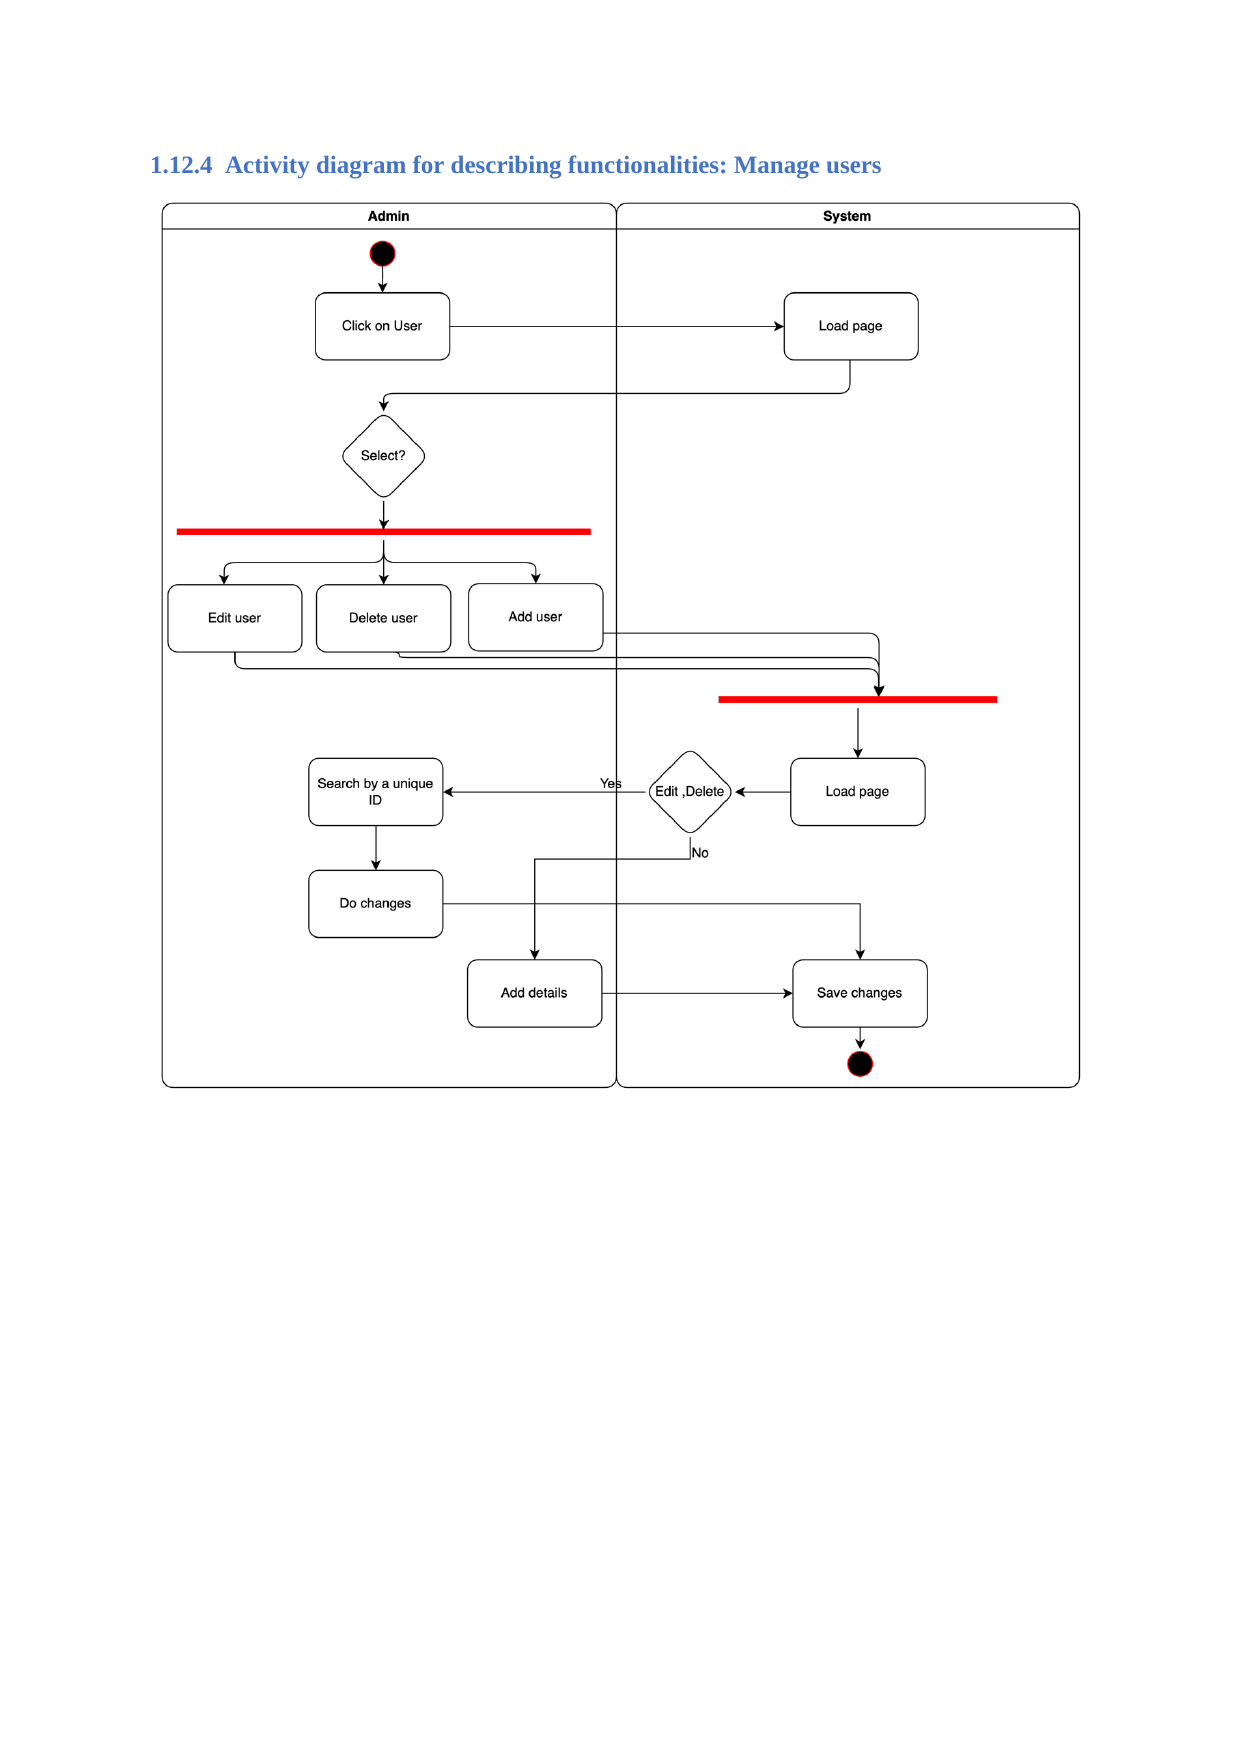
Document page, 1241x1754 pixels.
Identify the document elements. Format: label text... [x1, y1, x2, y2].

picture [150, 191, 1091, 1099]
subtitle Activity diagram for describing functionalities: Manage users [150, 150, 1090, 179]
